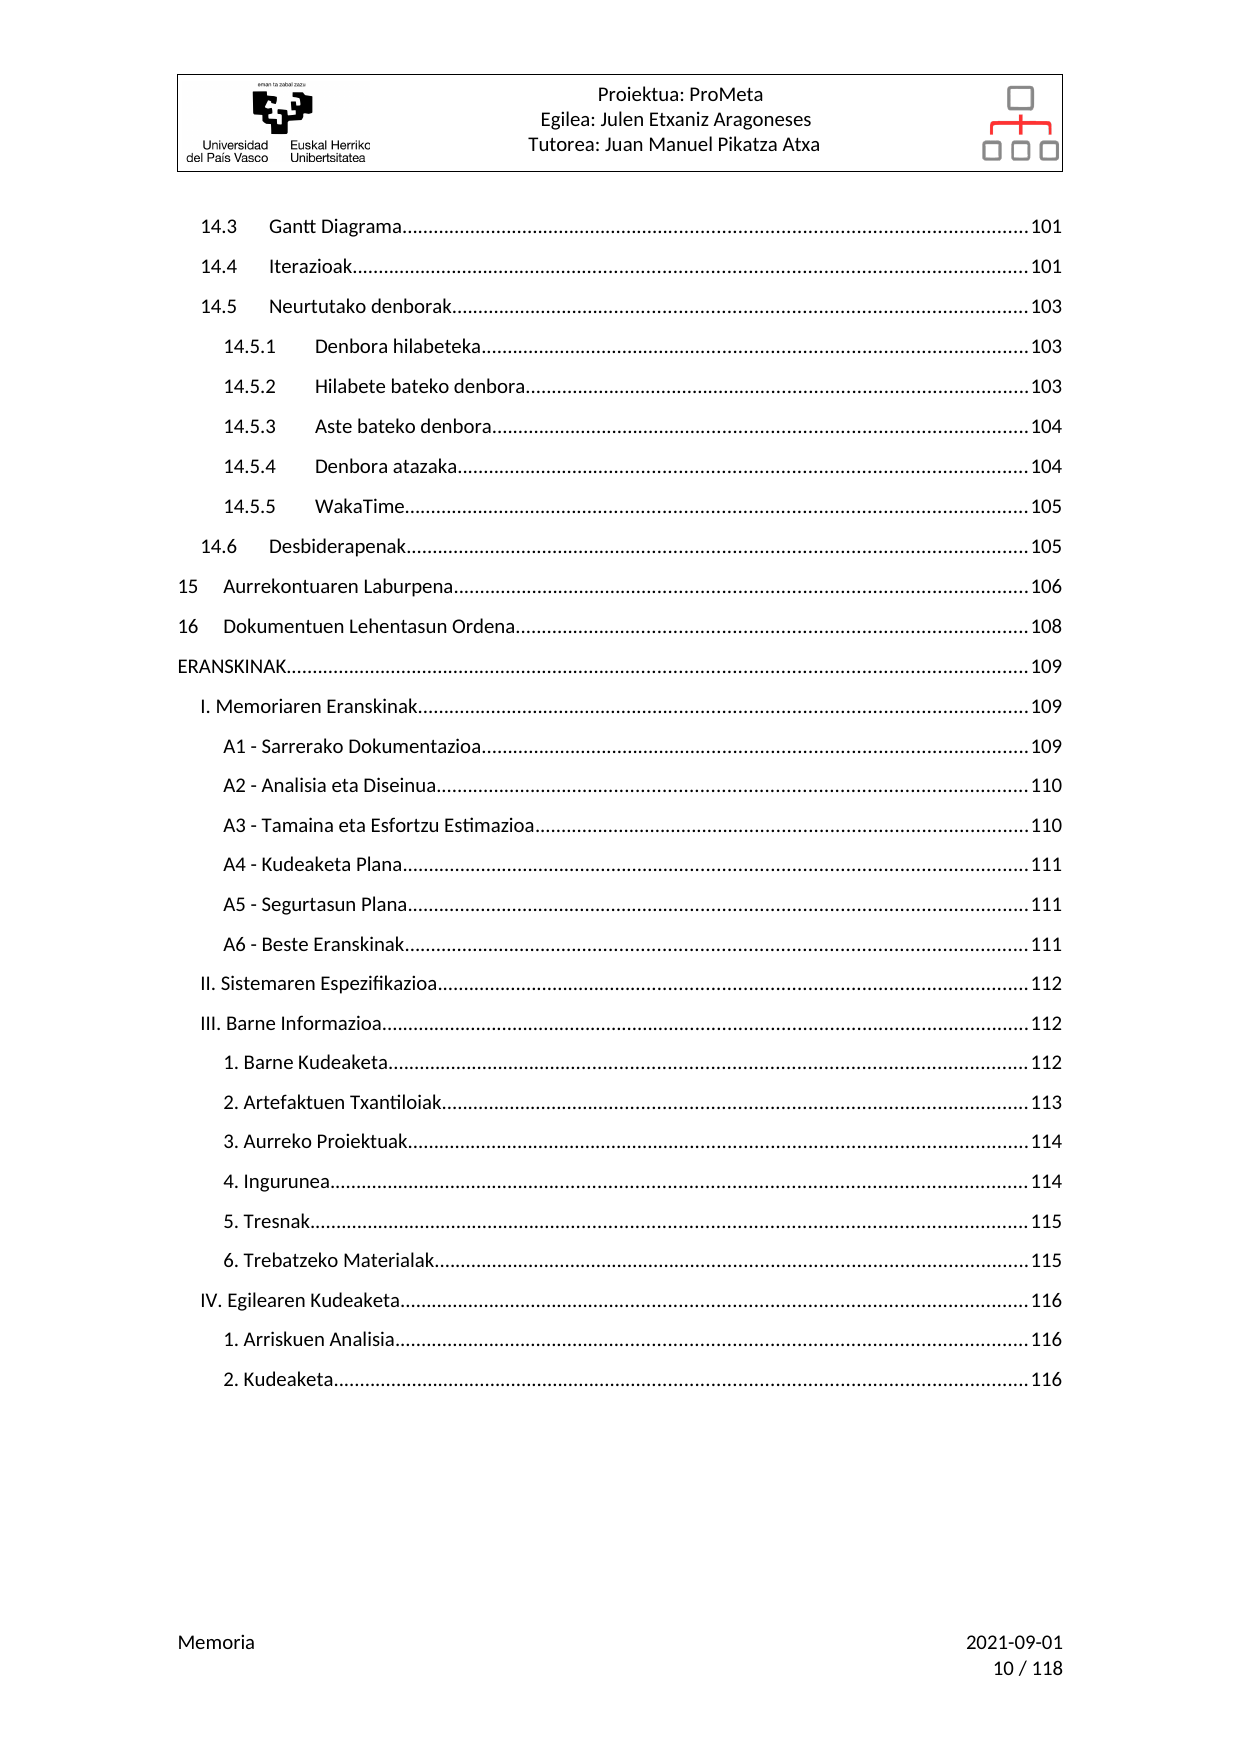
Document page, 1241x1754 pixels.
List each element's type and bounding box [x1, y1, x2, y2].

picture [182, 81, 370, 162]
picture [978, 80, 1060, 162]
